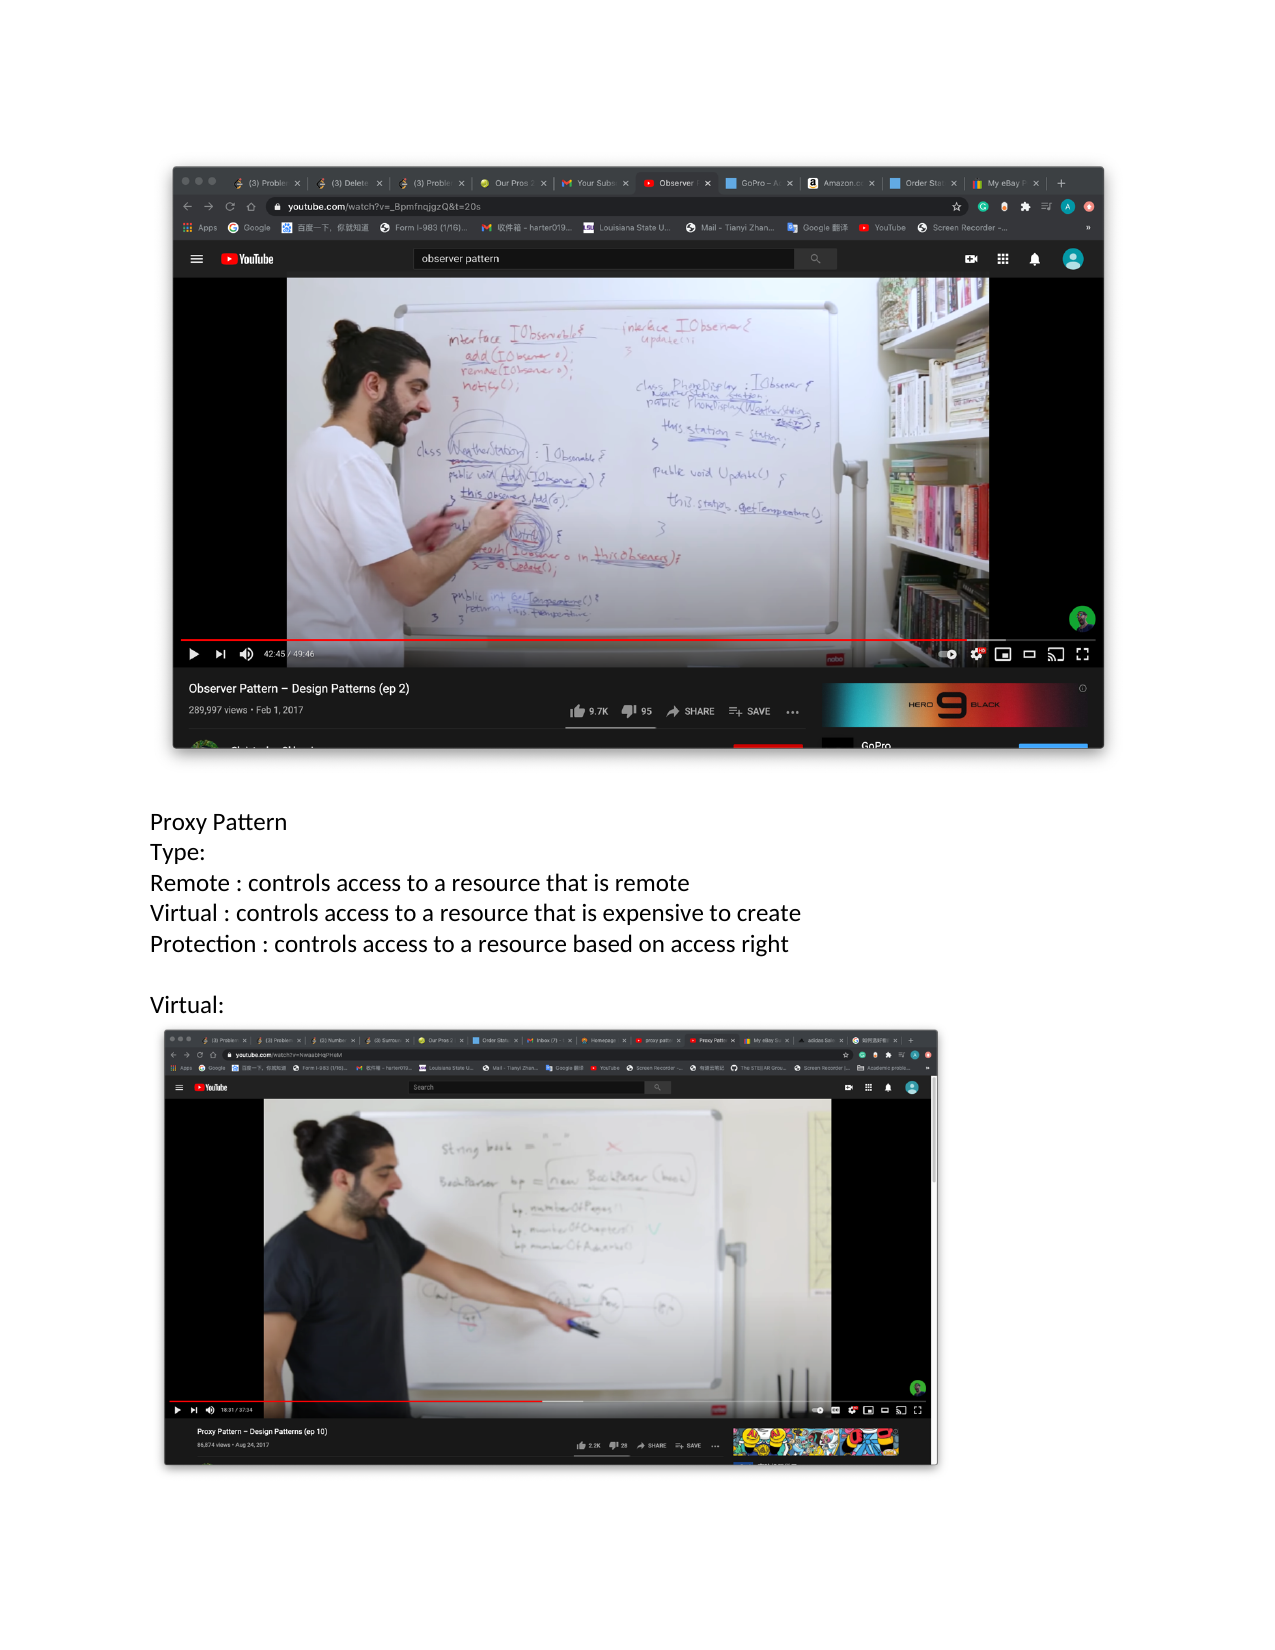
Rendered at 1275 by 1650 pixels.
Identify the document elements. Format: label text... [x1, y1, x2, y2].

picture [150, 1019, 951, 1482]
text Virtual : controls access to a resource that is expensive to create [150, 897, 1125, 928]
text Virtual: [150, 989, 1125, 1019]
picture [150, 150, 1125, 776]
text Protection : controls access to a resource based on access right [150, 928, 1125, 958]
text Remote : controls access to a resource that is remote [150, 867, 1125, 897]
text Type: [150, 836, 1125, 867]
text Proxy Pattern [150, 806, 1125, 836]
